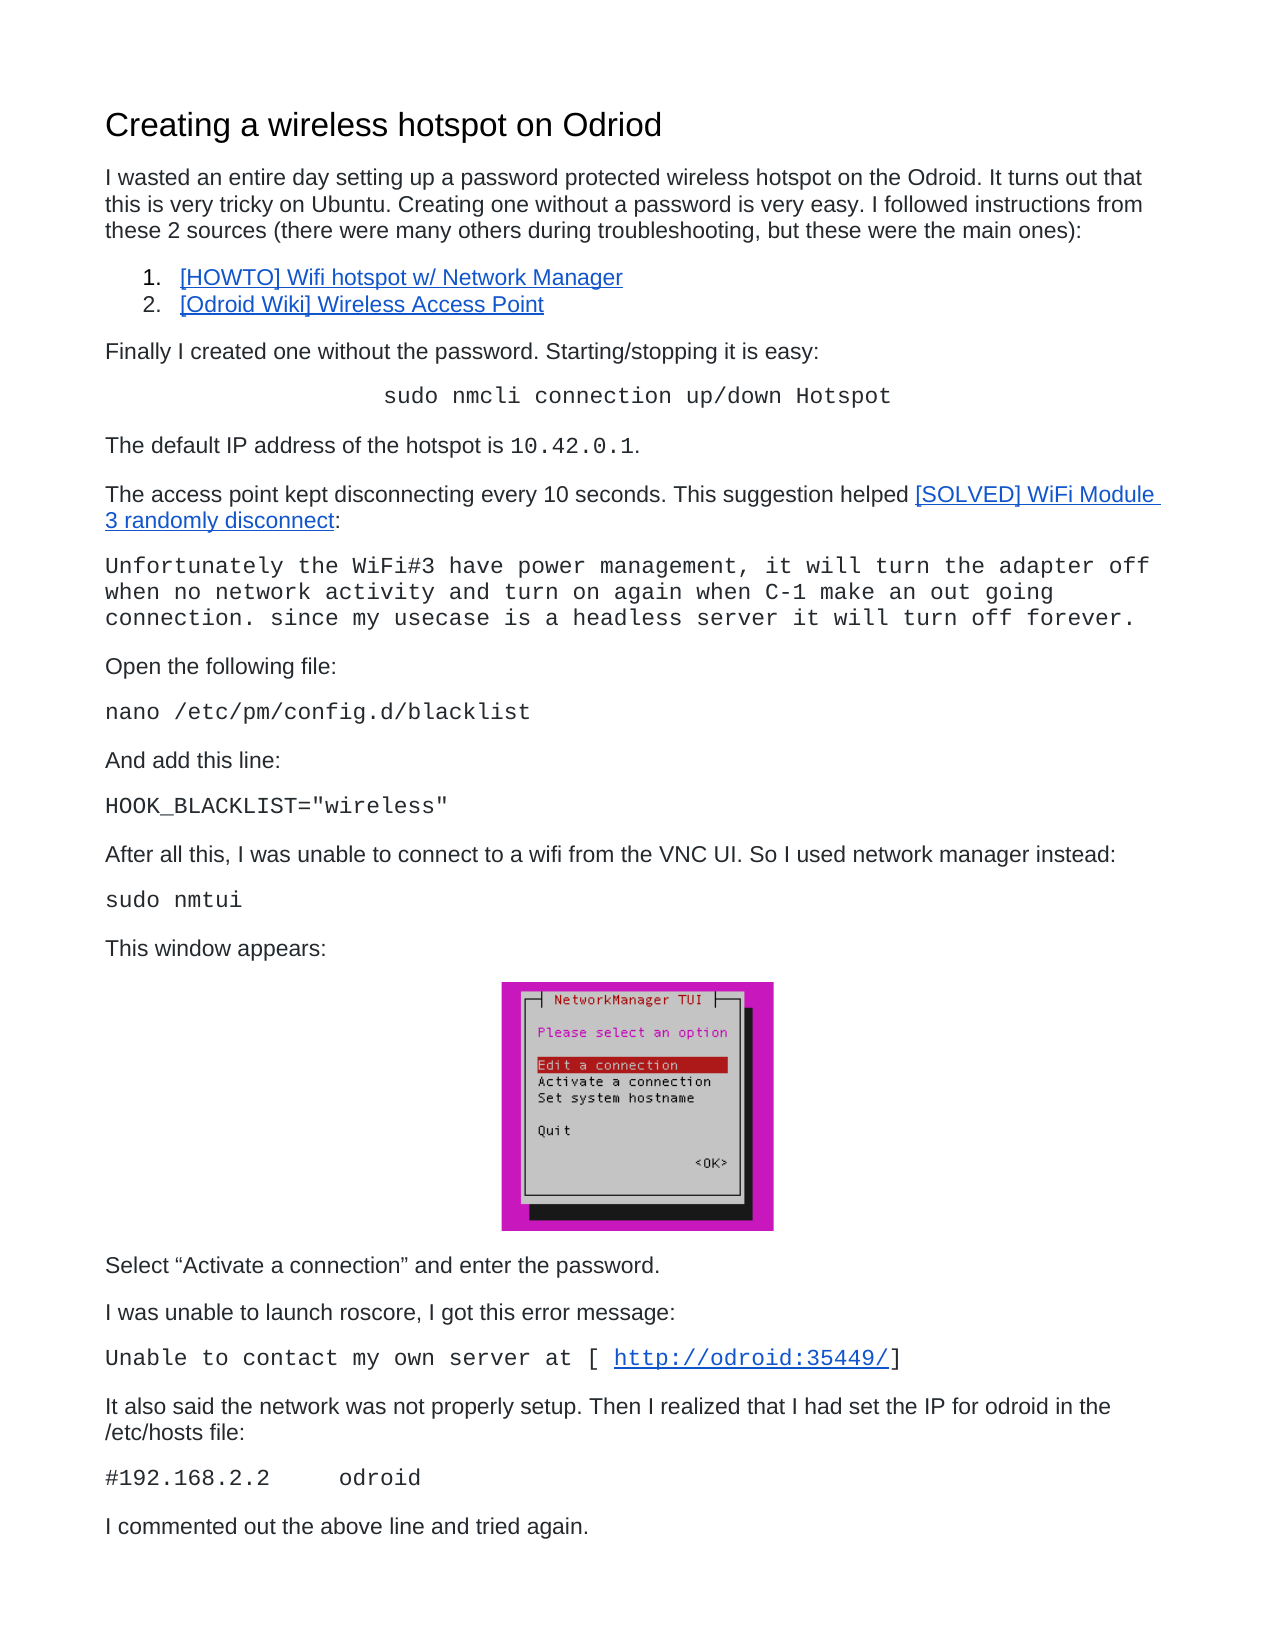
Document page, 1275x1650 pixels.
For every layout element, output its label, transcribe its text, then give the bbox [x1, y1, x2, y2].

list [Odroid Wiki] Wireless Access Point [142, 291, 1170, 317]
text The access point kept disconnecting every 10 seconds. This suggestion helped [SOLVED] WiFi Module 3 randomly disconnect: [105, 481, 1170, 533]
list [HOWTO] Wifi hotspot w/ Network Manager [142, 264, 1170, 291]
subtitle Creating a wireless hotspot on Odriod [105, 105, 1170, 143]
picture [501, 982, 774, 1231]
text Open the following file: [105, 653, 1170, 679]
text HOOK_BLACKLIST="wireless" [105, 794, 1170, 820]
text The default IP address of the hotspot is 10.42.0.1. [105, 432, 1170, 460]
text After all this, I was unable to connect to a wifi from the VNC UI. So I used network manager instead: [105, 841, 1170, 867]
text Finally I created one without the password. Starting/stopping it is easy: [105, 338, 1170, 364]
text Unfortunately the WiFi#3 have power management, it will turn the adapter off when no network activity and turn on again when C-1 make an out going connection. since my usecase is a headless server it will turn off forever. [105, 554, 1170, 632]
text This window appears: [105, 935, 1170, 961]
text I wasted an entire day setting up a password protected wireless hotspot on the Odroid. It turns out that this is very tricky on Ubuntu. Creating one without a password is very easy. I followed instructions from these 2 sources (there were many others during troubleshooting, but these were the main ones): [105, 164, 1170, 243]
text I commented out the above line and tried again. [105, 1513, 1170, 1540]
text It also said the network was not properly setup. Then I realized that I had set the IP for odroid in the /etc/hosts file: [105, 1393, 1170, 1446]
text sudo nmtui [105, 888, 1170, 914]
text sudo nmcli connection up/down Hotspot [105, 385, 1170, 411]
text And add this line: [105, 747, 1170, 773]
text nano /etc/pm/config.d/blacklist [105, 700, 1170, 726]
text I was unable to launch roscore, I got this error message: [105, 1299, 1170, 1325]
text #192.168.2.2 odroid [105, 1467, 1170, 1492]
text Select “Activate a connection” and enter the password. [105, 1252, 1170, 1278]
text Unable to contact my own server at [ http://odroid:35449/] [105, 1346, 1170, 1372]
